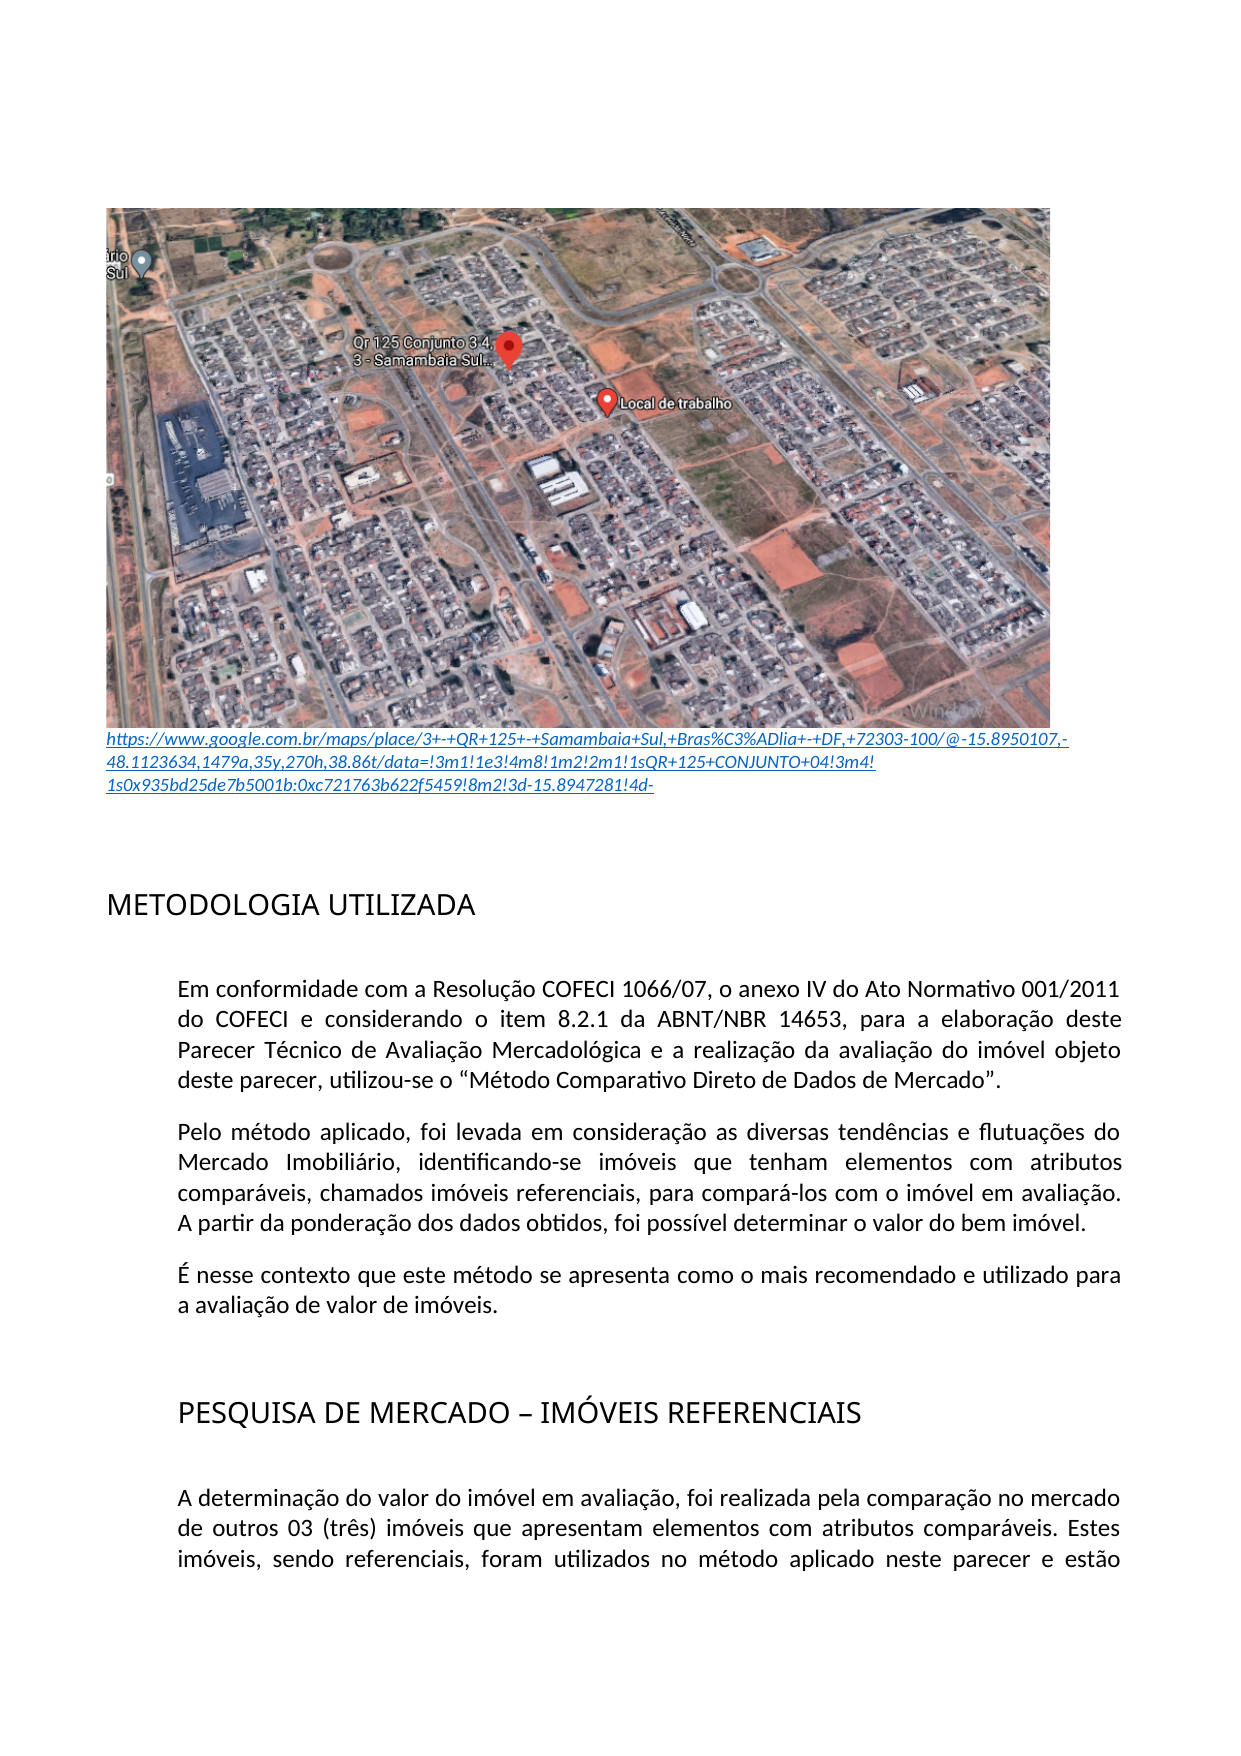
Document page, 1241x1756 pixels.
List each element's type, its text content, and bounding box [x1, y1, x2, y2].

subtitle METODOLOGIA UTILIZADA [106, 884, 1180, 923]
text É nesse contexto que este método se apresenta como o mais recomendado e utilizado para a avaliação de valor de imóveis. [177, 1259, 1122, 1320]
text Em conformidade com a Resolução COFECI 1066/07, o anexo IV do Ato Normativo 001/2011 do COFECI e considerando o item 8.2.1 da ABNT/NBR 14653, para a elaboração deste Parecer Técnico de Avaliação Mercadológica e a realização da avaliação do imóvel objeto deste parecer, utilizou-se o “Método Comparativo Direto de Dados de Mercado”. [177, 973, 1122, 1095]
subtitle PESQUISA DE MERCADO – IMÓVEIS REFERENCIAIS [177, 1392, 1180, 1432]
text Pelo método aplicado, foi levada em consideração as diversas tendências e flutuações do Mercado Imobiliário, identificando-se imóveis que tenham elementos com atributos comparáveis, chamados imóveis referenciais, para compará-los com o imóvel em avaliação. A partir da ponderação dos dados obtidos, foi possível determinar o valor do bem imóvel. [177, 1116, 1122, 1238]
picture [106, 208, 1050, 728]
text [177, 1482, 1122, 1573]
text https://www.google.com.br/maps/place/3+-+QR+125+-+Samambaia+Sul,+Bras%C3%ADlia+-+DF,+72303-100/@-15.8950107,-48.1123634,1479a,35y,270h,38.86t/data=!3m1!1e3!4m8!1m2!2m1!1sQR+125+CONJUNTO+04!3m4!1s0x935bd25de7b5001b:0xc721763b622f5459!8m2!3d-15.8947281!4d- [106, 728, 1180, 796]
